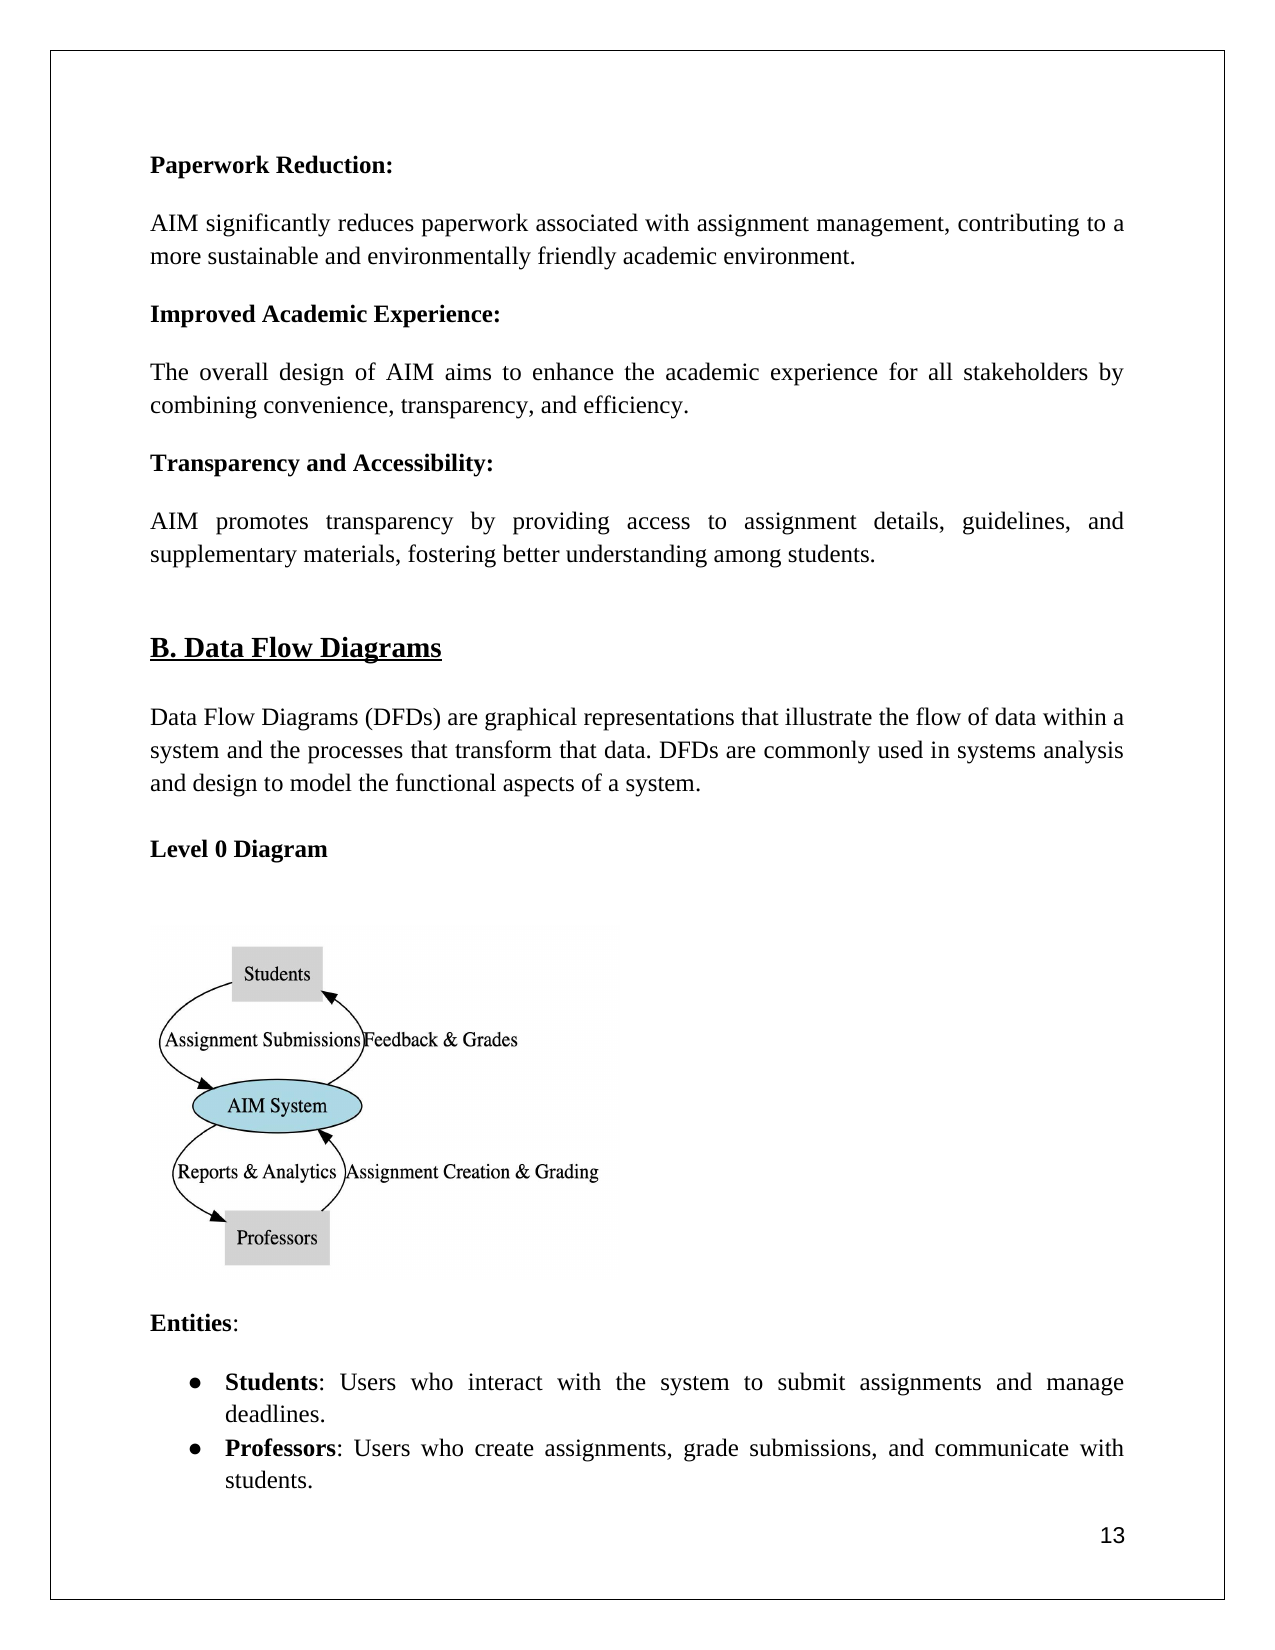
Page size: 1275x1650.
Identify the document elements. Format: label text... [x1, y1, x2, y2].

text AIM significantly reduces paperwork associated with assignment management, contributing to a more sustainable and environmentally friendly academic environment. [150, 208, 1125, 270]
list Students: Users who interact with the system to submit assignments and manage deadlines. [187, 1367, 1125, 1428]
text The overall design of AIM aims to enhance the academic experience for all stakeholders by combining convenience, transparency, and efficiency. [150, 357, 1125, 419]
text Entities: [150, 1308, 1125, 1337]
text Transparency and Accessibility: [150, 448, 1125, 477]
text Improved Academic Experience: [150, 299, 1125, 328]
text Data Flow Diagrams (DFDs) are graphical representations that illustrate the flow of data within a system and the processes that transform that data. DFDs are commonly used in systems analysis and design to model the functional aspects of a system. [150, 702, 1125, 797]
picture [150, 925, 620, 1280]
text B. Data Flow Diagrams [150, 630, 1125, 664]
text Paperwork Reduction: [150, 150, 1125, 179]
text AIM promotes transparency by providing access to assignment details, guidelines, and supplementary materials, fostering better understanding among students. [150, 506, 1125, 568]
text Level 0 Diagram [150, 834, 1125, 863]
list Professors: Users who create assignments, grade submissions, and communicate with students. [187, 1433, 1125, 1494]
